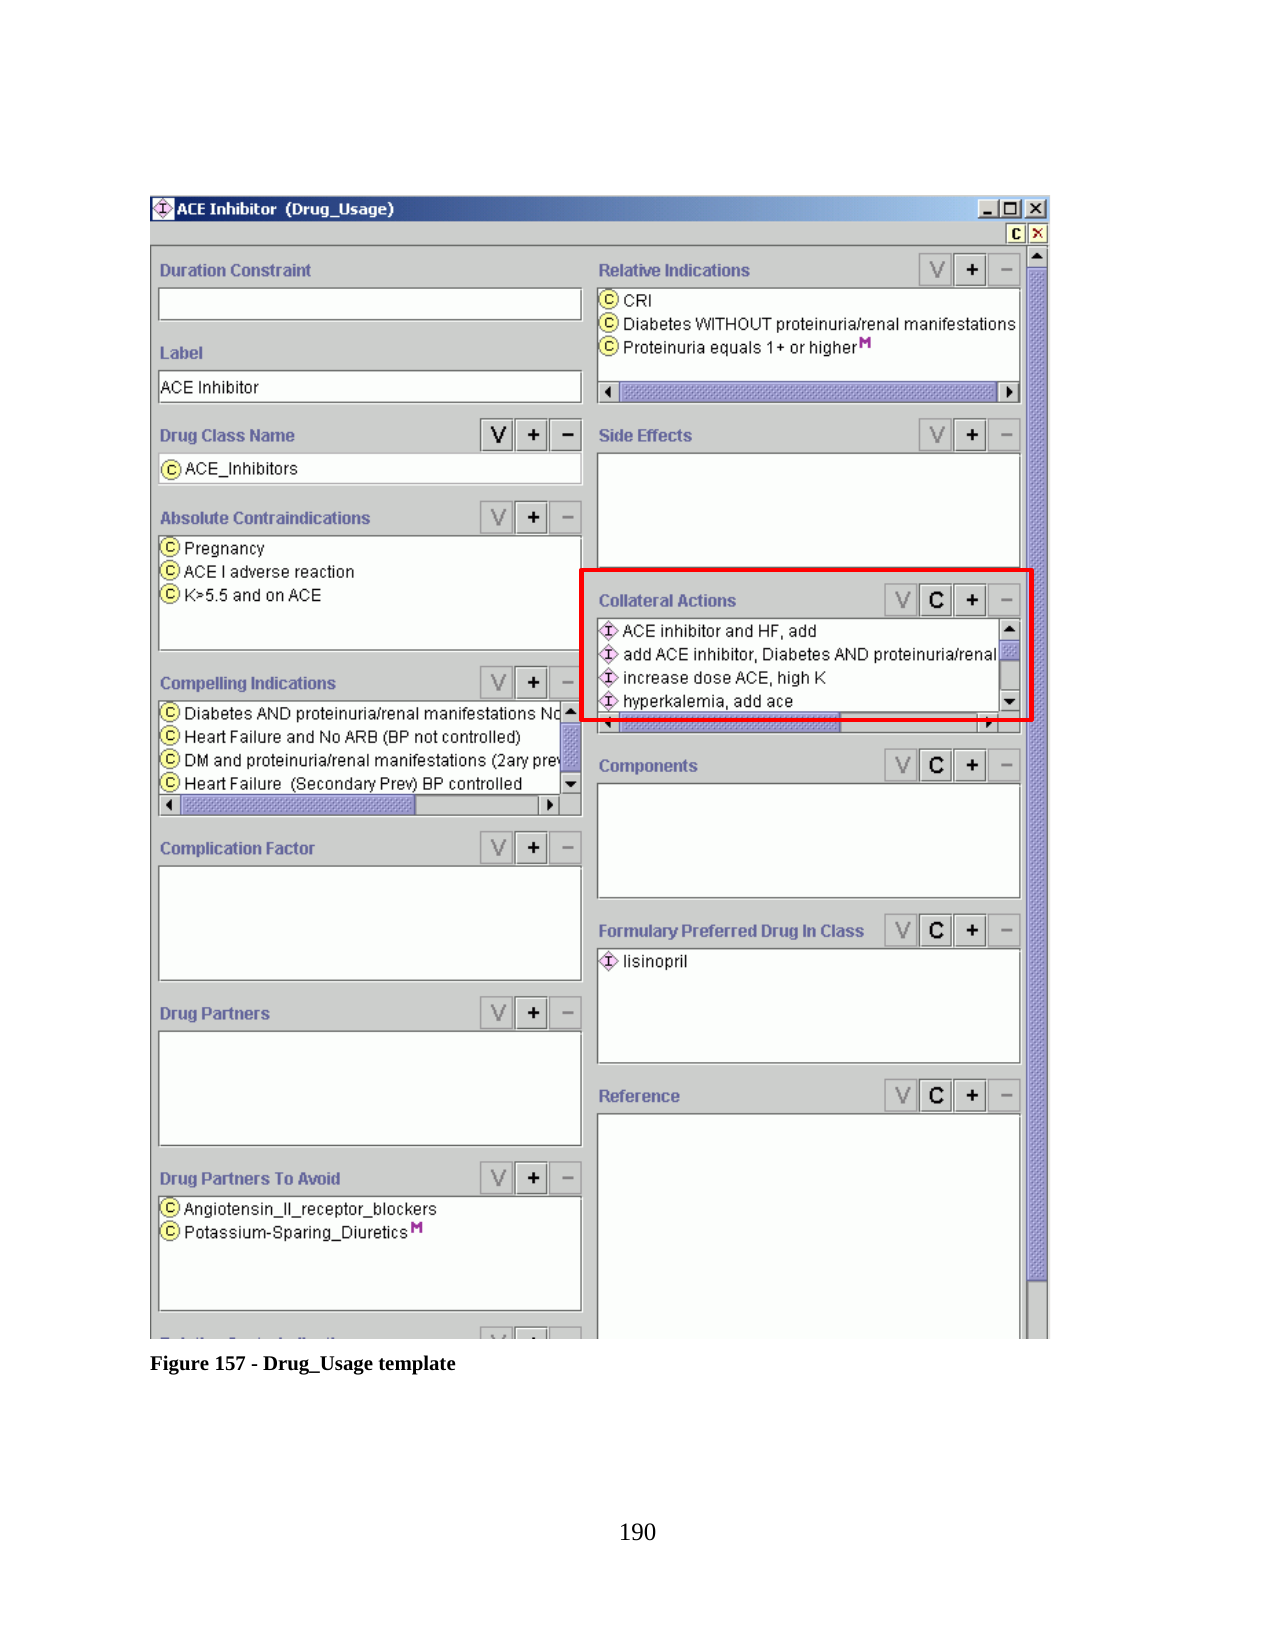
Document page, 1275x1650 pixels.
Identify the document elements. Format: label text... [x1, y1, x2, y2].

picture [150, 195, 1050, 1339]
